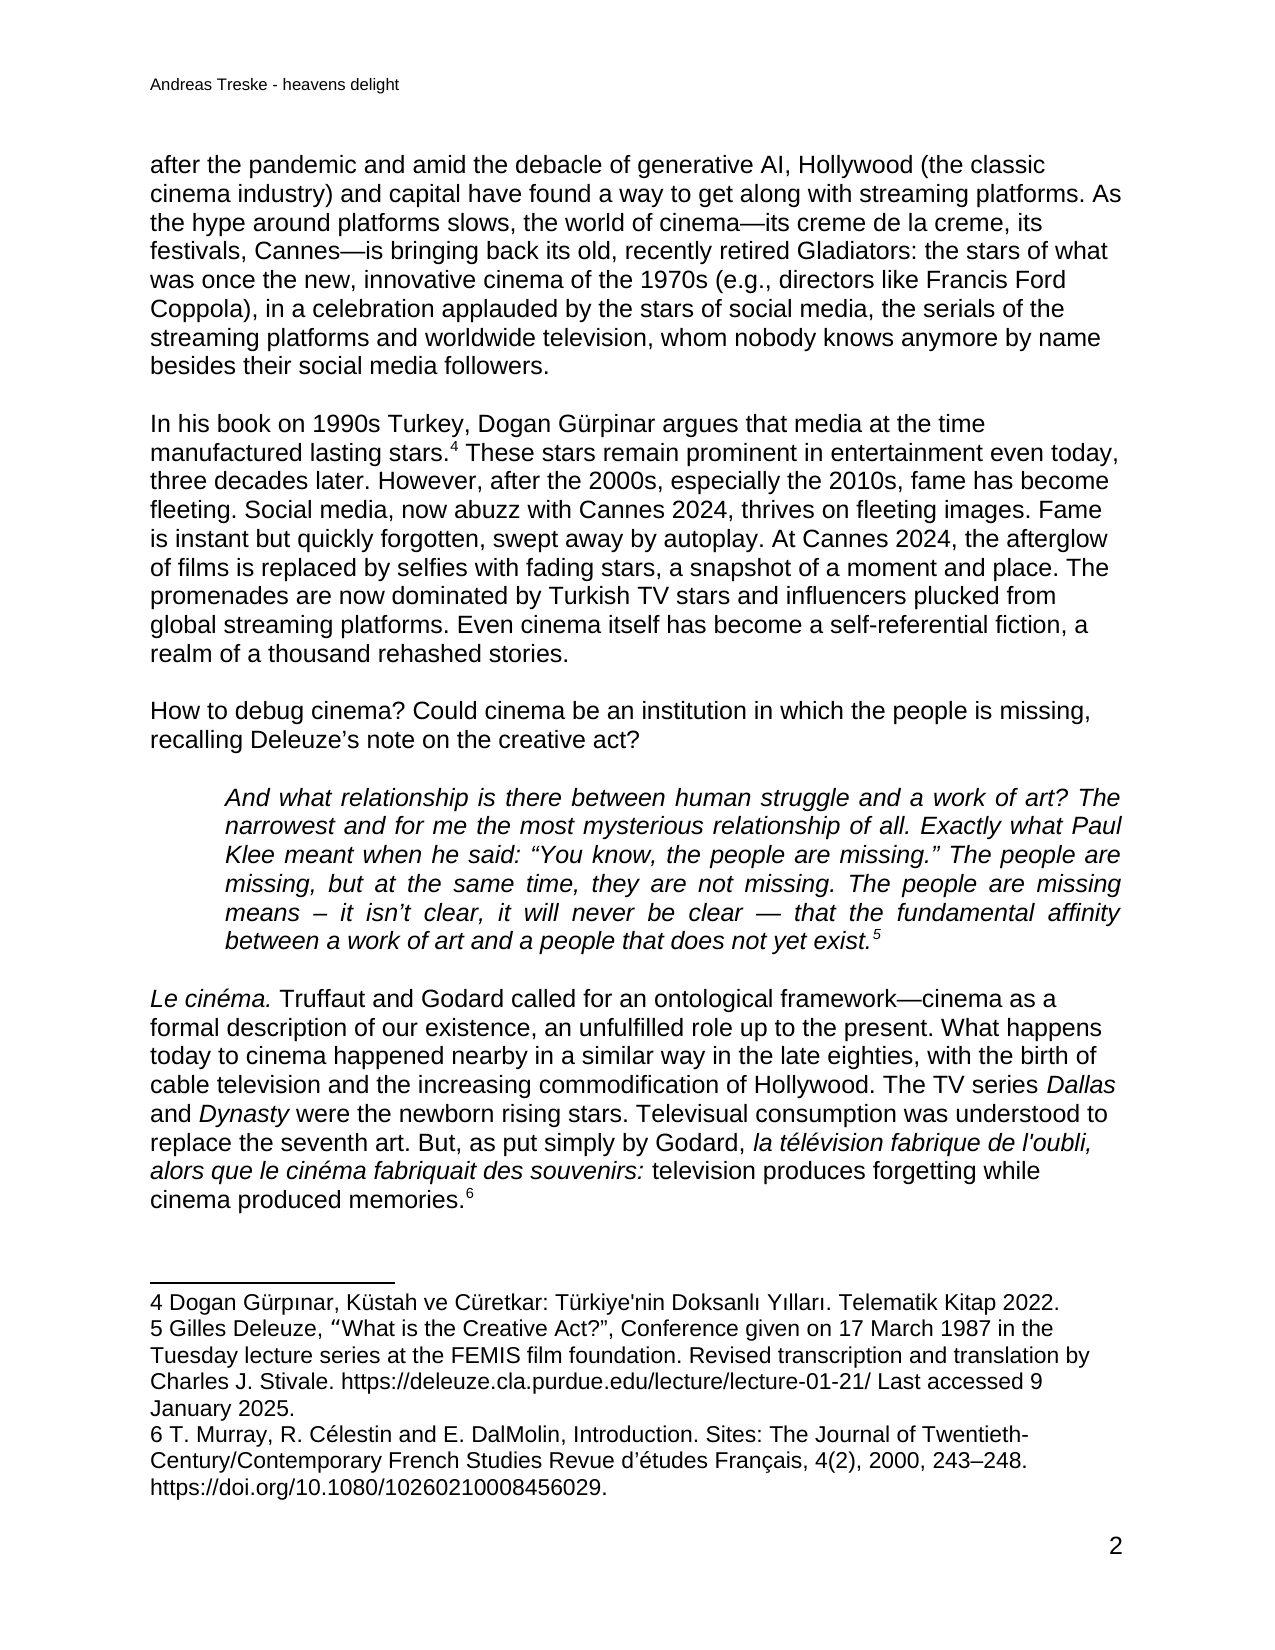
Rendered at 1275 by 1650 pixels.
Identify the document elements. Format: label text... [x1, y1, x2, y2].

text How to debug cinema? Could cinema be an institution in which the people is missing, recalling Deleuze’s note on the creative act? [150, 696, 1125, 754]
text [150, 150, 1125, 380]
text In his book on 1990s Turkey, Dogan Gürpinar argues that media at the time manufactured lasting stars. These stars remain prominent in entertainment even today, three decades later. However, after the 2000s, especially the 2010s, fame has become fleeting. Social media, now abuzz with Cannes 2024, thrives on fleeting images. Fame is instant but quickly forgotten, swept away by autoplay. At Cannes 2024, the afterglow of films is replaced by selfies with fading stars, a snapshot of a moment and place. The promenades are now dominated by Turkish TV stars and influencers plucked from global streaming platforms. Even cinema itself has become a self-referential fiction, a realm of a thousand rehashed stories. [150, 409, 1125, 667]
text And what relationship is there between human struggle and a work of art? The narrowest and for me the most mysterious relationship of all. Exactly what Paul Klee meant when he said: “You know, the people are missing.” The people are missing, but at the same time, they are not missing. The people are missing means – it isn’t clear, it will never be clear — that the fundamental affinity between a work of art and a people that does not yet exist. [225, 782, 1125, 955]
text Le cinéma. Truffaut and Godard called for an ontological framework—cinema as a formal description of our existence, an unfulfilled role up to the present. What happens today to cinema happened nearby in a similar way in the late eighties, with the birth of cable television and the increasing commodification of Hollywood. The TV series Dallas and Dynasty were the newborn rising stars. Televisual consumption was understood to replace the seventh art. But, as put simply by Godard, la télévision fabrique de l'oubli, alors que le cinéma fabriquait des souvenirs: television produces forgetting while cinema produced memories. [150, 984, 1125, 1214]
